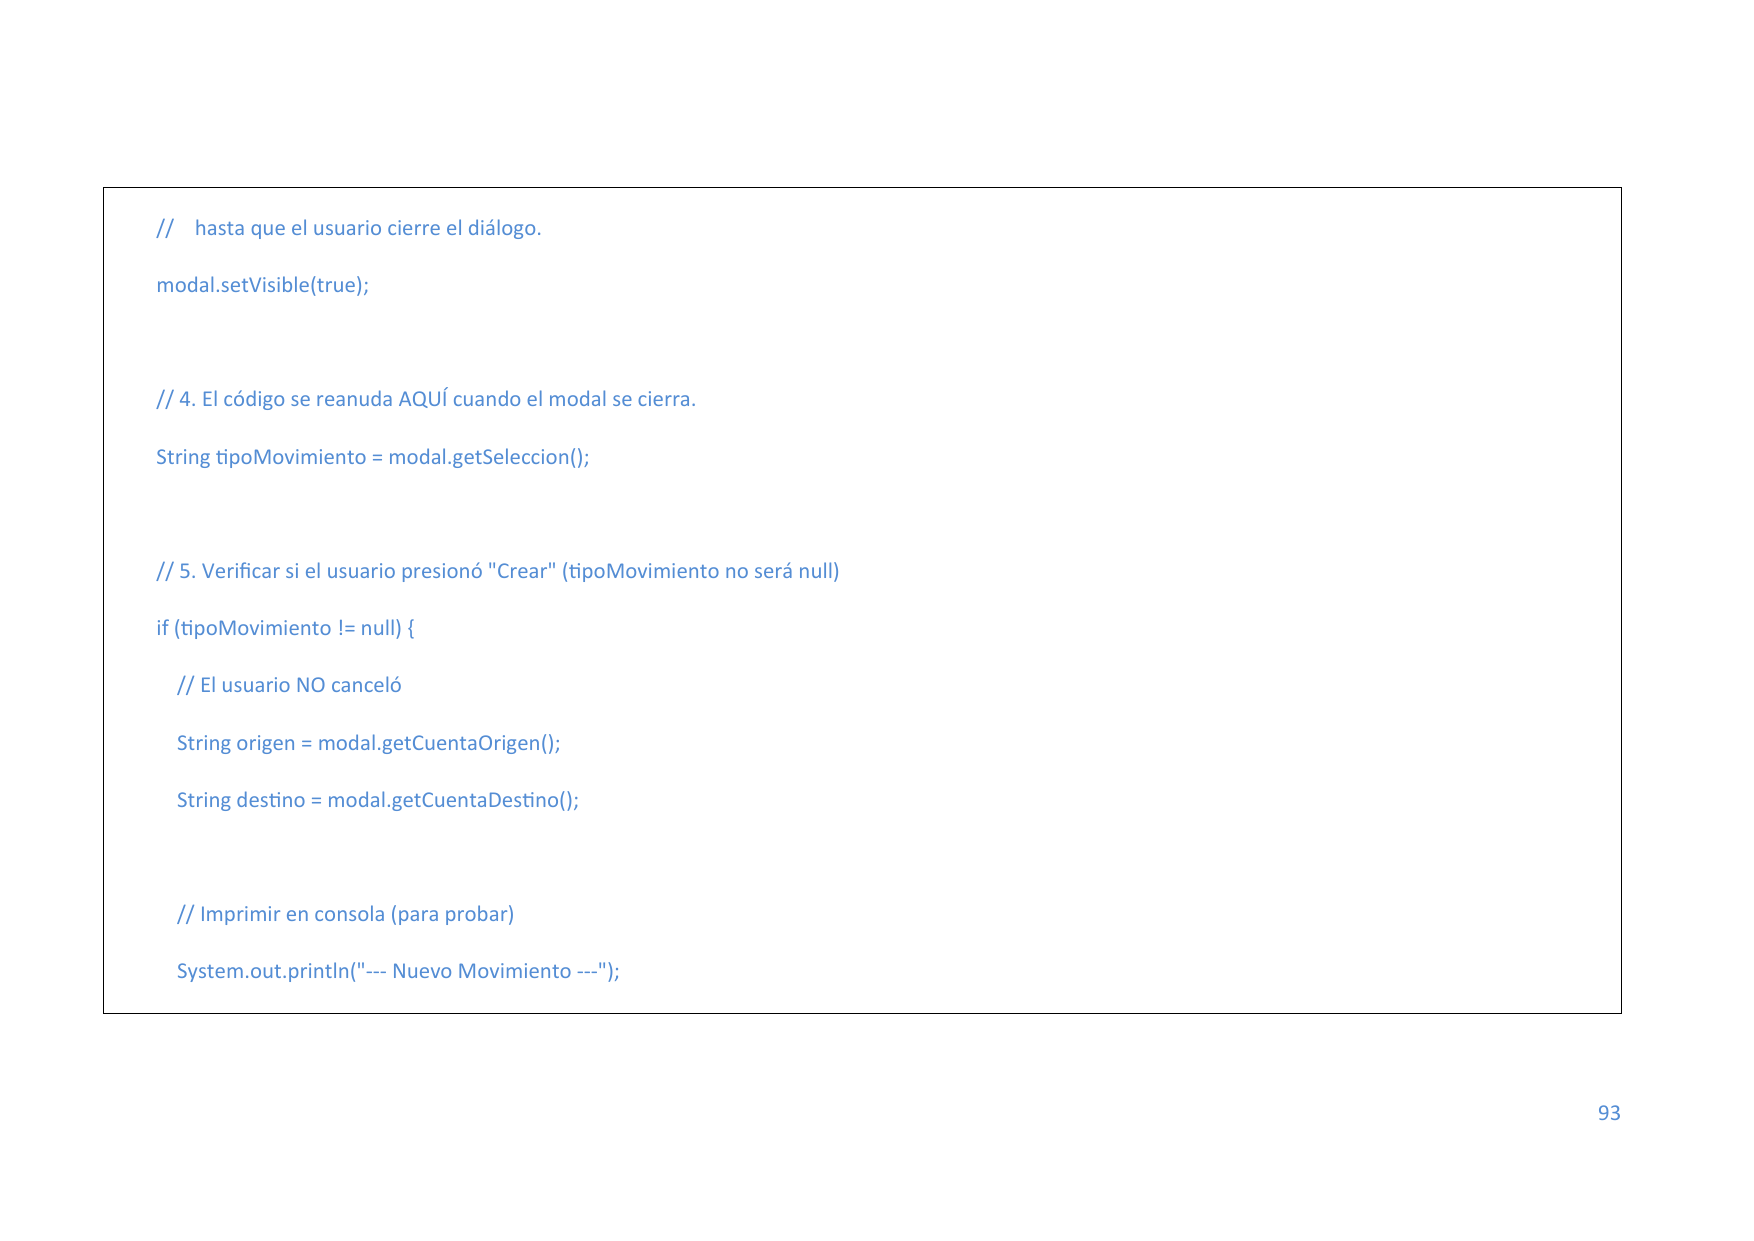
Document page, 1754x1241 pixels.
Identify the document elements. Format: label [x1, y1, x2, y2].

table_header [104, 188, 1621, 1013]
